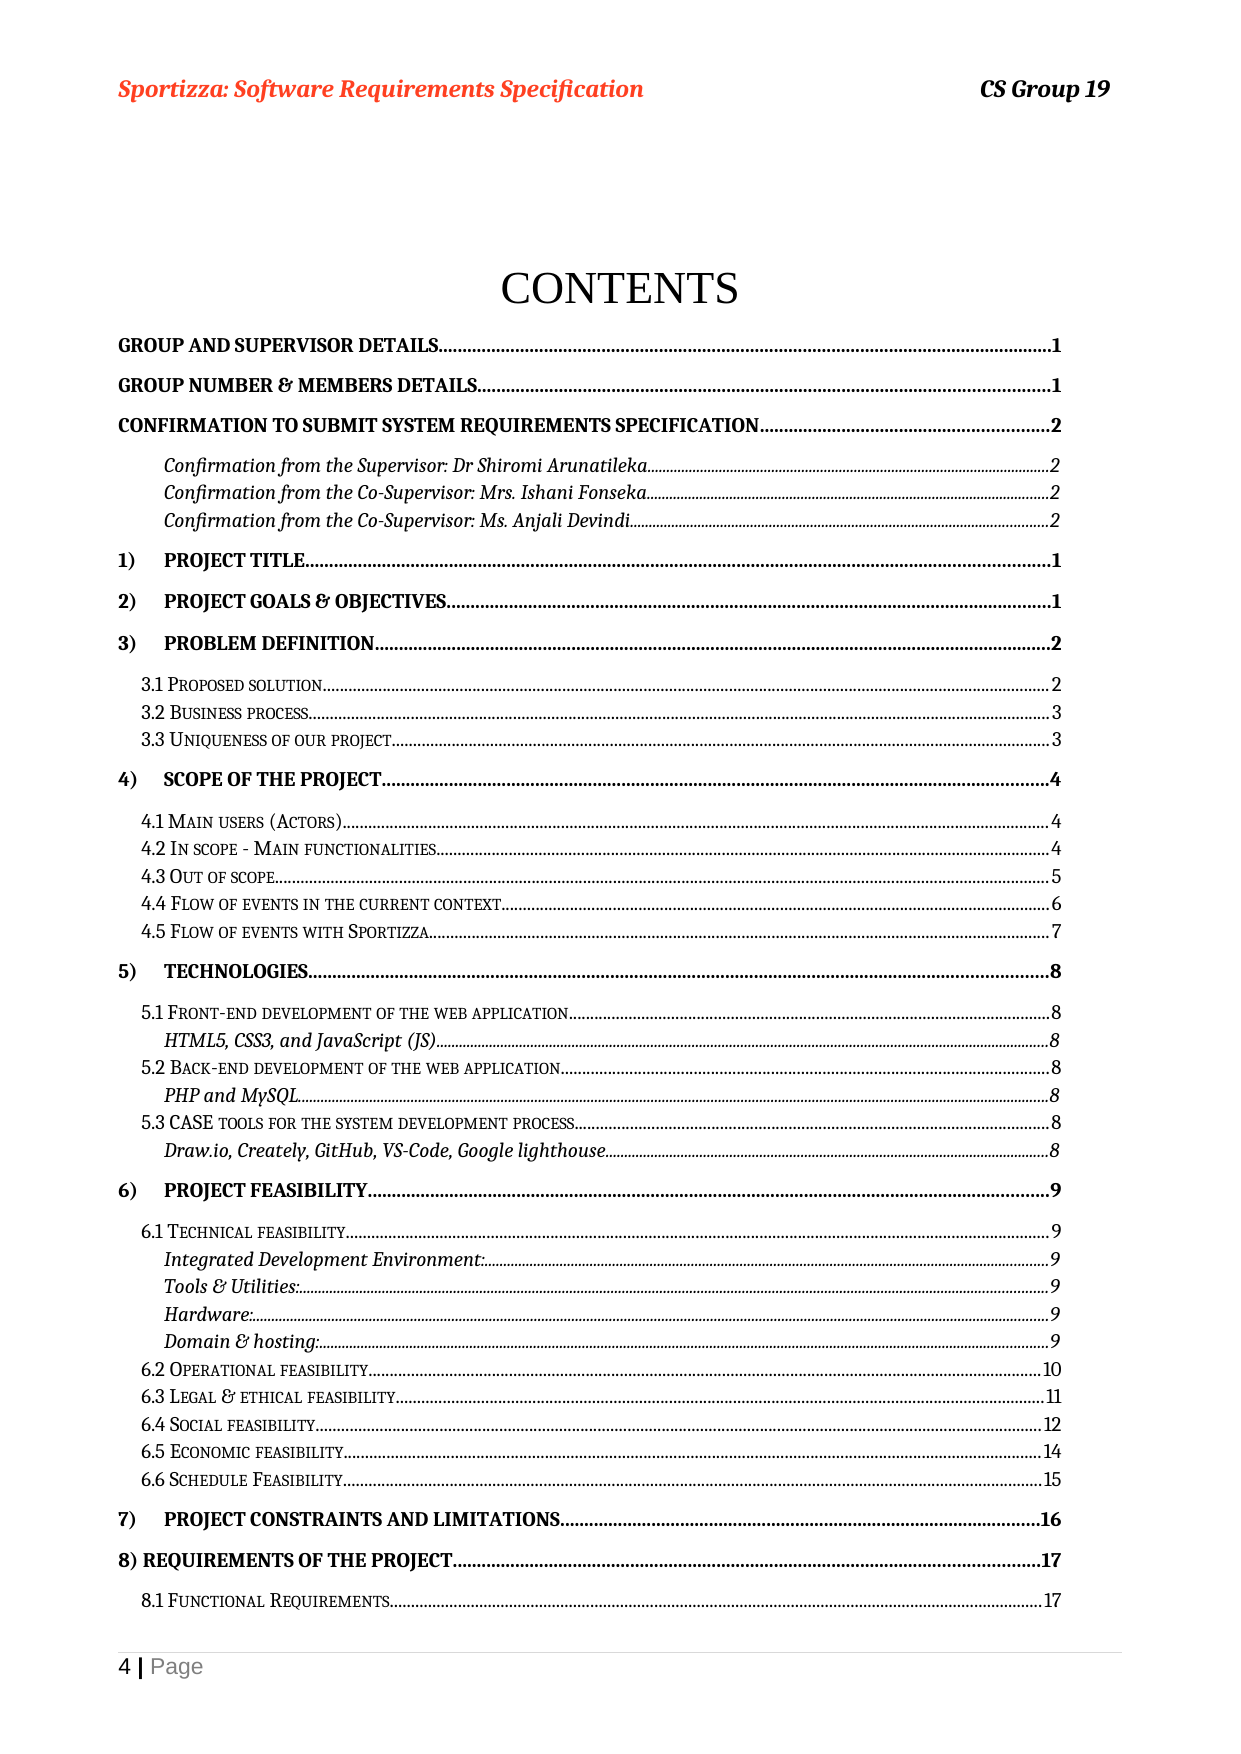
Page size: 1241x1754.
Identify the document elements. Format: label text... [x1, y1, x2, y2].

text PHP and MySQL. 8 [164, 1083, 1122, 1107]
text 4.4 Flow of events in the current context 6 [141, 892, 1122, 916]
text 2) Project goals & objectives 1 [118, 590, 1122, 614]
text 5.2 Back-end development of the web application 8 [141, 1056, 1122, 1080]
text Confirmation from the Co-Supervisor: Ms. Anjali Devindi 2 [164, 508, 1122, 532]
text 5.1 Front-end development of the web application 8 [141, 1001, 1122, 1025]
text Confirmation from the Supervisor: Dr Shiromi Arunatileka 2 [164, 453, 1122, 477]
text 6.2 Operational feasibility 10 [141, 1358, 1122, 1382]
text 4.5 Flow of events with Sportizza 7 [141, 919, 1122, 943]
text 7) Project constraints and limitations 16 [118, 1508, 1122, 1532]
text 4.3 Out of scope 5 [141, 864, 1122, 888]
text Confirmation from the Co-Supervisor: Mrs. Ishani Fonseka 2 [164, 481, 1122, 505]
text Integrated Development Environment: 9 [164, 1248, 1122, 1272]
text HTML5, CSS3, and JavaScript (JS). 8 [164, 1028, 1122, 1052]
text Hardware: 9 [164, 1303, 1122, 1327]
text 5) Technologies 8 [118, 959, 1122, 983]
text 3) Problem definition 2 [118, 631, 1122, 655]
text 3.1 Proposed solution 2 [141, 673, 1122, 697]
text 3.2 Business process 3 [141, 700, 1122, 724]
text 4.2 In scope - Main functionalities 4 [141, 837, 1122, 861]
text Confirmation to submit System Requirements Specification 2 [118, 413, 1122, 437]
text Tools & Utilities: 9 [164, 1275, 1122, 1299]
text 4) Scope of the project 4 [118, 768, 1122, 792]
text 6) Project feasibility 9 [118, 1178, 1122, 1202]
text 6.3 Legal & ethical feasibility 11 [141, 1385, 1122, 1409]
text 5.3 CASE tools for the system development process. 8 [141, 1111, 1122, 1135]
text 6.1 Technical feasibility 9 [141, 1220, 1122, 1244]
text 6.5 Economic feasibility 14 [141, 1440, 1122, 1464]
text Draw.io, Creately, GitHub, VS-Code, Google lighthouse 8 [164, 1138, 1122, 1162]
text 1) Project title 1 [118, 548, 1122, 572]
text 8) Requirements of the project 17 [118, 1549, 1122, 1573]
text Group and Supervisor details 1 [118, 333, 1122, 357]
subtitle CONTENTS [118, 260, 1122, 313]
text 6.6 Schedule Feasibility 15 [141, 1468, 1122, 1492]
text 4.1 Main users (Actors) 4 [141, 809, 1122, 833]
text 8.1 Functional Requirements 17 [141, 1589, 1122, 1613]
text 3.3 Uniqueness of our project 3 [141, 728, 1122, 752]
text 6.4 Social feasibility 12 [141, 1413, 1122, 1437]
text Domain & hosting: 9 [164, 1330, 1122, 1354]
text Group Number & Members Details 1 [118, 373, 1122, 397]
